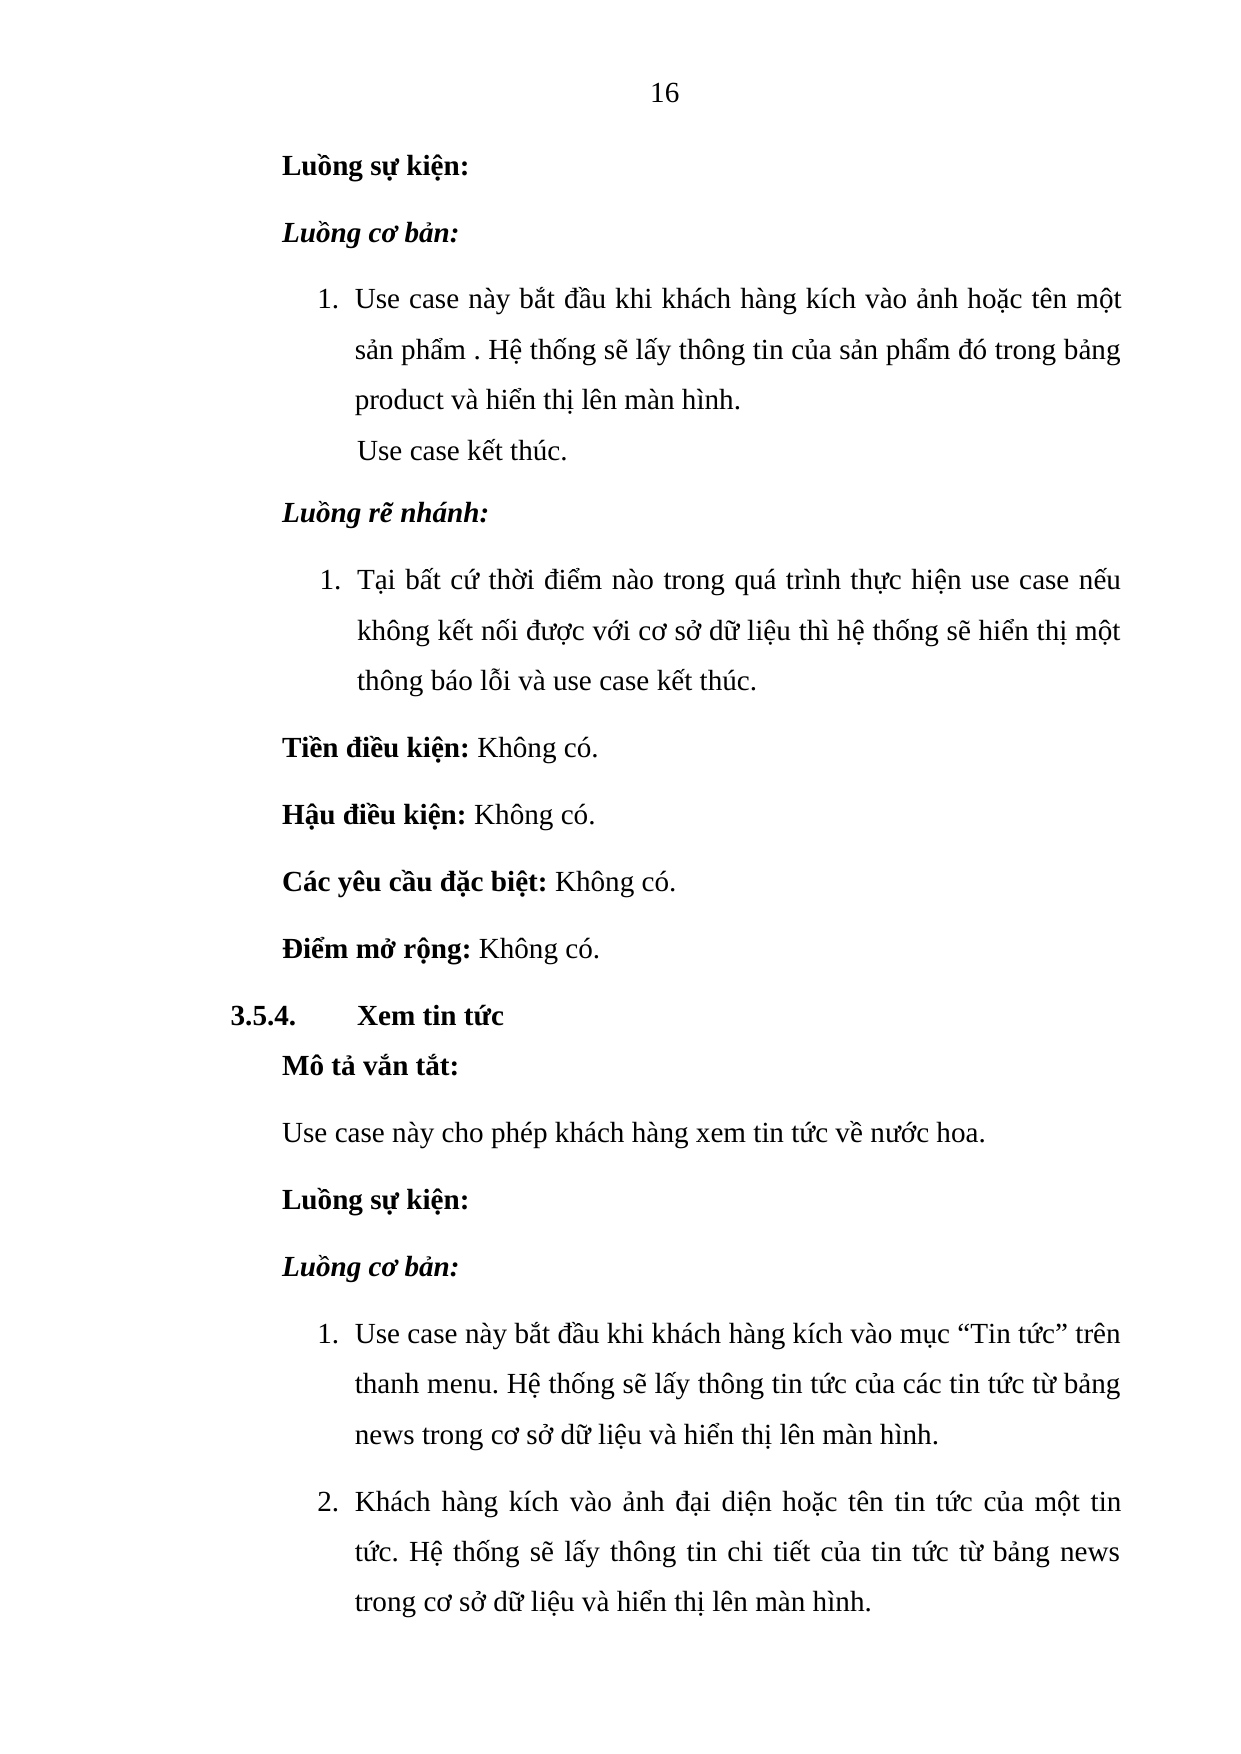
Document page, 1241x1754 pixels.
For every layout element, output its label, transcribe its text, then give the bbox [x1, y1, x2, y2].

list Use case này bắt đầu khi khách hàng kích vào mục “Tin tức” trên thanh menu. Hệ thống sẽ lấy thông tin tức của các tin tức từ bảng news trong cơ sở dữ liệu và hiển thị lên màn hình. [317, 1316, 1122, 1450]
text Các yêu cầu đặc biệt: Không có. [207, 864, 1122, 897]
text Luồng cơ bản: [207, 1249, 1122, 1283]
text Luồng rẽ nhánh: [207, 495, 1122, 529]
text Điểm mở rộng: Không có. [207, 931, 1122, 964]
text Use case này cho phép khách hàng xem tin tức về nước hoa. [207, 1115, 1122, 1149]
text Mô tả vắn tắt: [207, 1048, 1122, 1082]
list Use case kết thúc. [357, 433, 1122, 466]
text Tiền điều kiện: Không có. [207, 730, 1122, 763]
list Tại bất cứ thời điểm nào trong quá trình thực hiện use case nếu không kết nối được với cơ sở dữ liệu thì hệ thống sẽ hiển thị một thông báo lỗi và use case kết thúc. [319, 562, 1122, 697]
text Luồng sự kiện: [207, 148, 1122, 181]
text Luồng sự kiện: [207, 1182, 1122, 1216]
list Use case này bắt đầu khi khách hàng kích vào ảnh hoặc tên một sản phẩm . Hệ thống sẽ lấy thông tin của sản phẩm đó trong bảng product và hiển thị lên màn hình. [317, 282, 1122, 416]
text Hậu điều kiện: Không có. [207, 797, 1122, 831]
subtitle Xem tin tức [207, 998, 1122, 1031]
text Luồng cơ bản: [207, 215, 1122, 248]
list Khách hàng kích vào ảnh đại diện hoặc tên tin tức của một tin tức. Hệ thống sẽ lấy thông tin chi tiết của tin tức từ bảng news trong cơ sở dữ liệu và hiển thị lên màn hình. [317, 1484, 1122, 1618]
